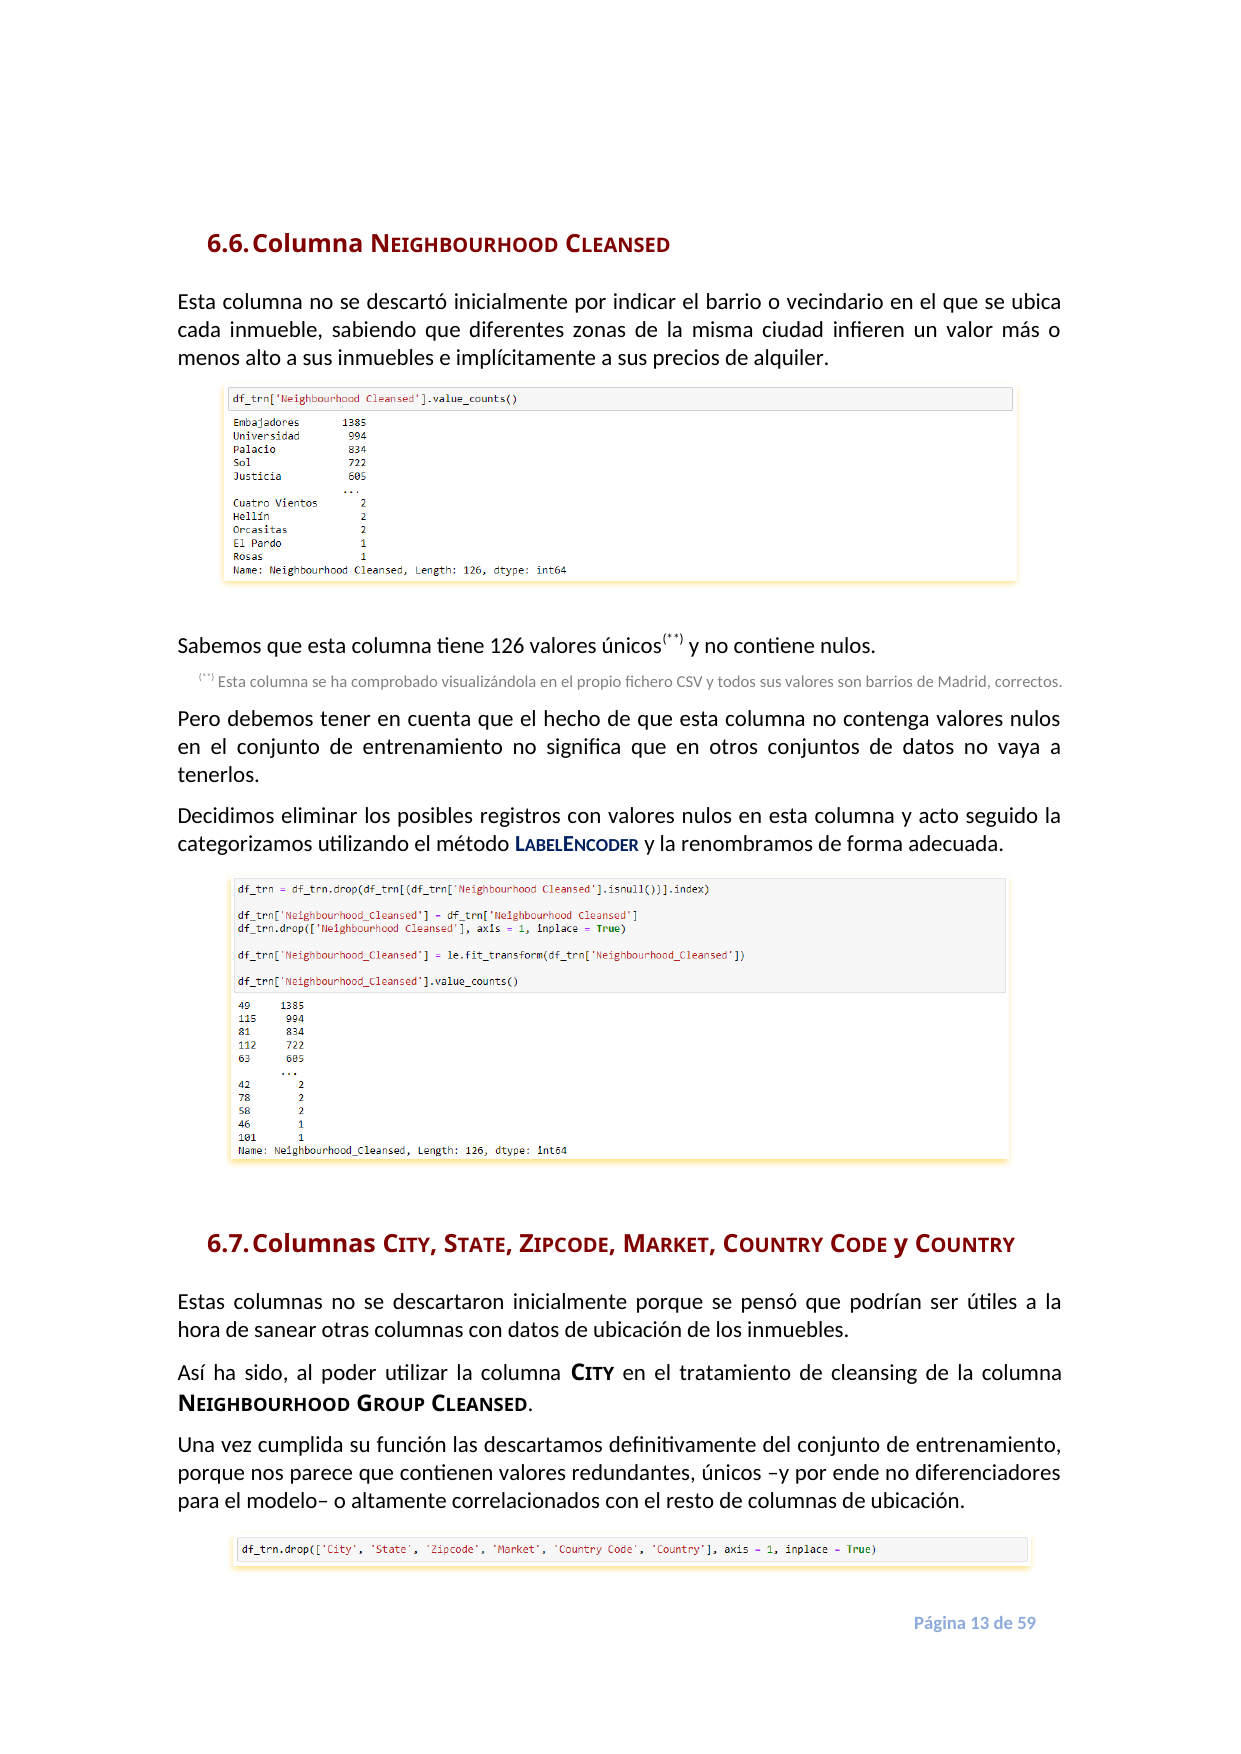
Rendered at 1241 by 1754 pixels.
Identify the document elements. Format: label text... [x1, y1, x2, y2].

picture [233, 1533, 1031, 1566]
text Estas columnas no se descartaron inicialmente porque se pensó que podrían ser útiles a la hora de sanear otras columnas con datos de ubicación de los inmuebles. [177, 1287, 1063, 1343]
text Así ha sido, al poder utilizar la columna City en el tratamiento de cleansing de la columna Neighbourhood Group Cleansed. [177, 1356, 1063, 1418]
text Decidimos eliminar los posibles registros con valores nulos en esta columna y acto seguido la categorizamos utilizando el método LabelEncoder y la renombramos de forma adecuada. [177, 801, 1063, 857]
picture [224, 383, 1017, 581]
subtitle Columna Neighbourhood Cleansed [207, 226, 1063, 260]
text Esta columna no se descartó inicialmente por indicar el barrio o vecindario en el que se ubica cada inmueble, sabiendo que diferentes zonas de la misma ciudad infieren un valor más o menos alto a sus inmuebles e implícitamente a sus precios de alquiler. [177, 287, 1063, 371]
picture [231, 875, 1009, 1159]
text (**) Esta columna se ha comprobado visualizándola en el propio fichero CSV y todos sus valores son barrios de Madrid, correctos. [177, 671, 1063, 692]
text Una vez cumplida su función las descartamos definitivamente del conjunto de entrenamiento, porque nos parece que contienen valores redundantes, únicos –y por ende no diferenciadores para el modelo– o altamente correlacionados con el resto de columnas de ubicación. [177, 1431, 1063, 1514]
text Pero debemos tener en cuenta que el hecho de que esta columna no contenga valores nulos en el conjunto de entrenamiento no significa que en otros conjuntos de datos no vaya a tenerlos. [177, 704, 1063, 788]
